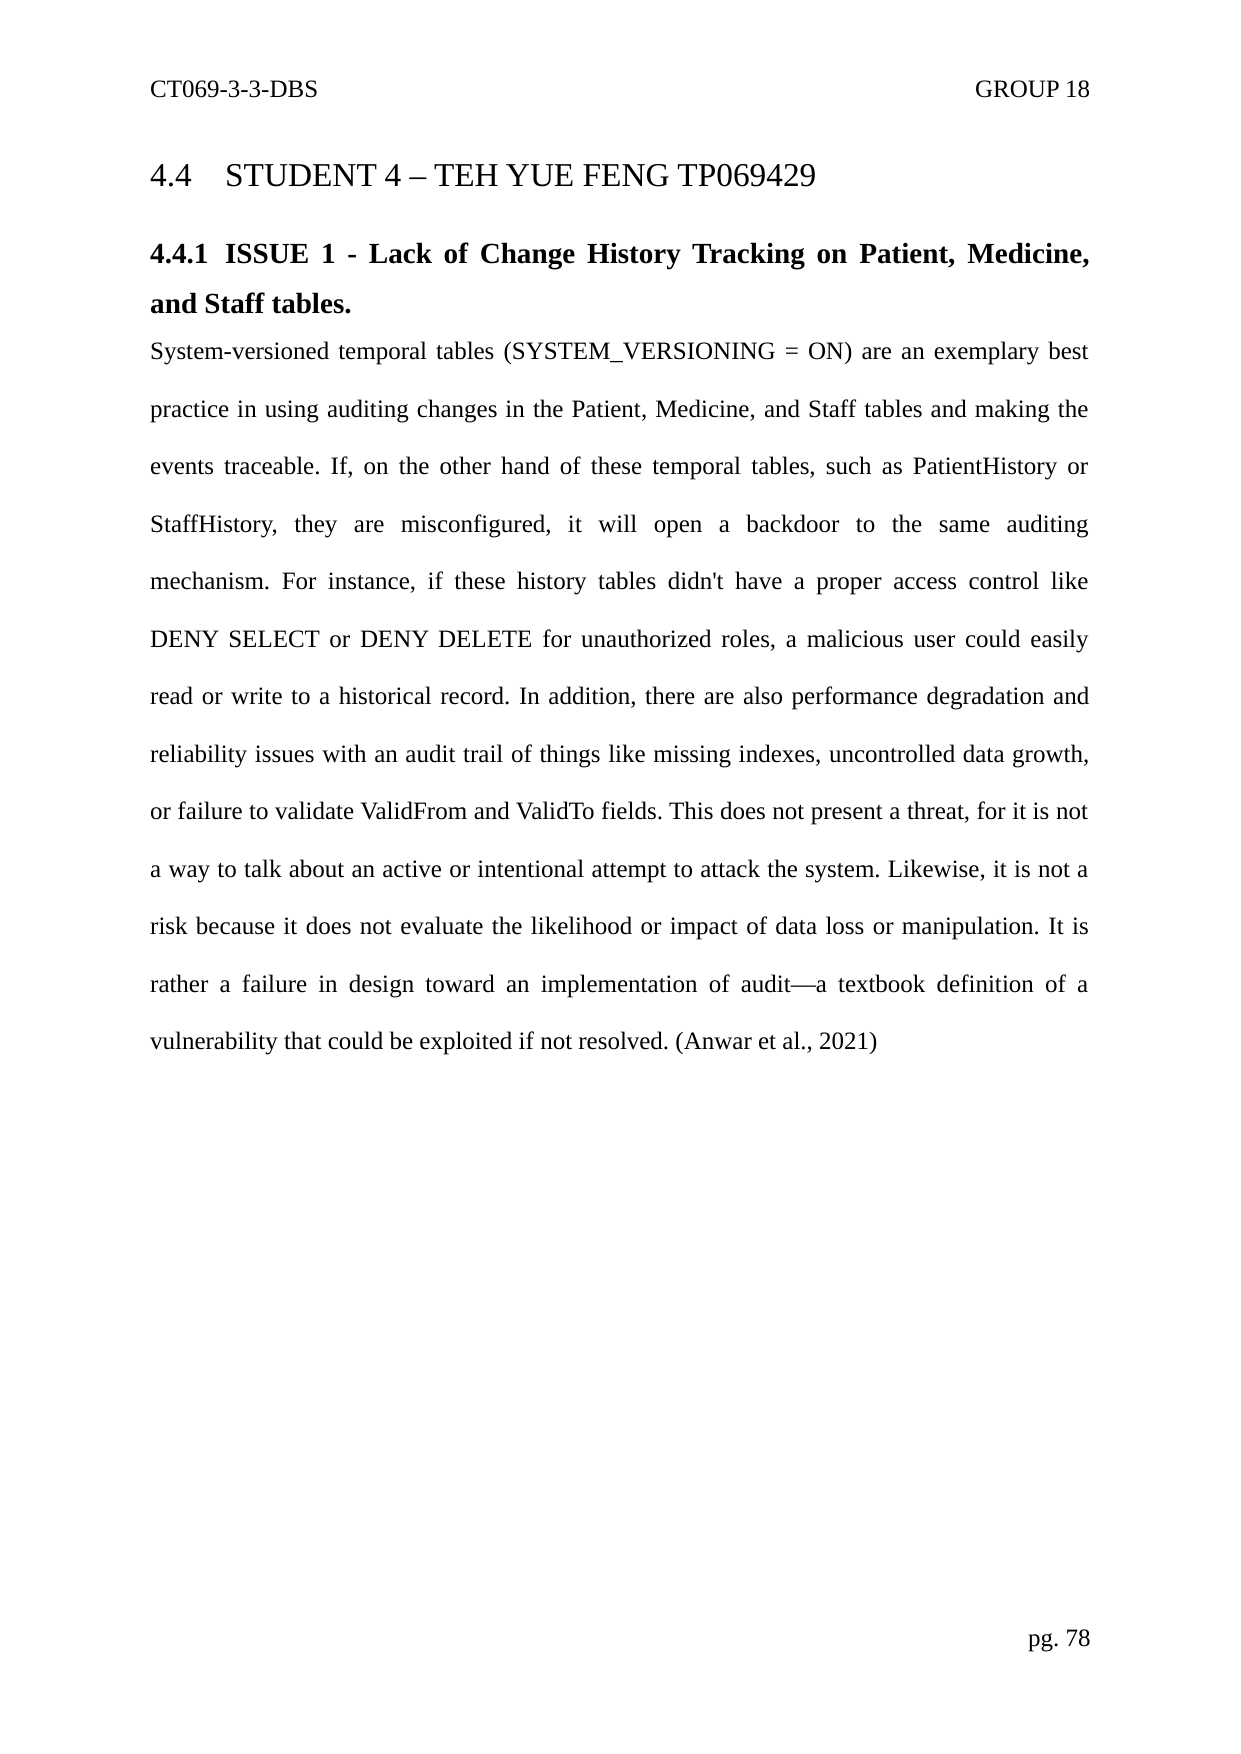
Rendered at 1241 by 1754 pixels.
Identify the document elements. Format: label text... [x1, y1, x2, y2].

subtitle 4.4 STUDENT 4 – TEH YUE FENG TP069429 [150, 155, 1090, 193]
text System-versioned temporal tables (SYSTEM_VERSIONING = ON) are an exemplary best practice in using auditing changes in the Patient, Medicine, and Staff tables and making the events traceable. If, on the other hand of these temporal tables, such as PatientHistory or StaffHistory, they are misconfigured, it will open a backdoor to the same auditing mechanism. For instance, if these history tables didn't have a proper access control like DENY SELECT or DENY DELETE for unauthorized roles, a malicious user could easily read or write to a historical record. In addition, there are also performance degradation and reliability issues with an audit trail of things like missing indexes, uncontrolled data growth, or failure to validate ValidFrom and ValidTo fields. This does not present a threat, for it is not a way to talk about an active or intentional attempt to attack the system. Likewise, it is not a risk because it does not evaluate the likelihood or impact of data loss or manipulation. It is rather a failure in design toward an implementation of audit—a textbook definition of a vulnerability that could be exploited if not resolved. (Anwar et al., 2021) [150, 336, 1090, 1055]
subtitle 4.4.1 ISSUE 1 - Lack of Change History Tracking on Patient, Medicine, and Staff tables. [150, 236, 1090, 320]
